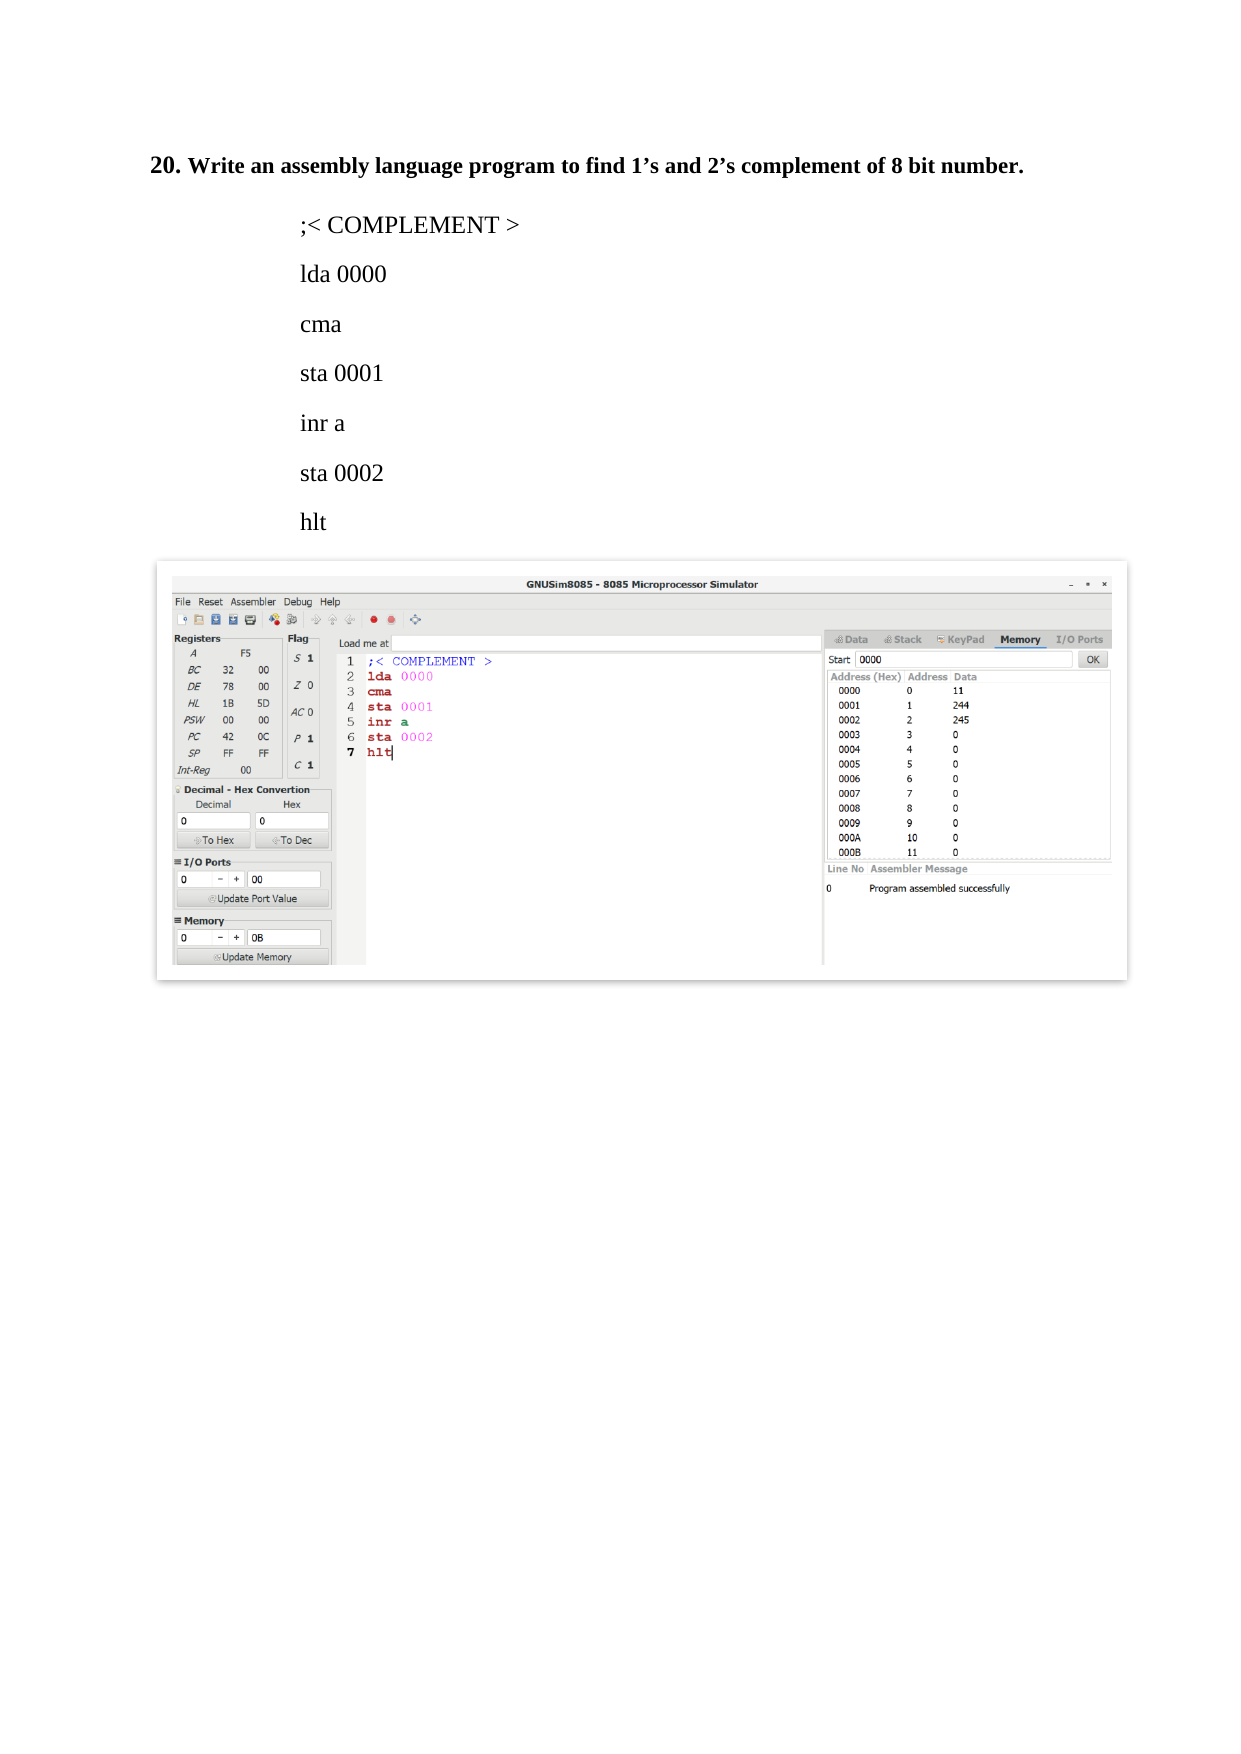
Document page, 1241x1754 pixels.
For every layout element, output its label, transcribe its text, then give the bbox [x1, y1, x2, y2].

picture [172, 576, 1112, 965]
list Write an assembly language program to find 1’s and 2’s complement of 8 bit number. [150, 150, 1090, 179]
text ;< COMPLEMENT > [300, 210, 1090, 238]
text inr a [300, 408, 1090, 437]
text sta 0002 [300, 458, 1090, 486]
text cma [300, 309, 1090, 338]
text hlt [300, 507, 1090, 536]
text sta 0001 [300, 358, 1090, 387]
text lda 0000 [300, 259, 1090, 288]
